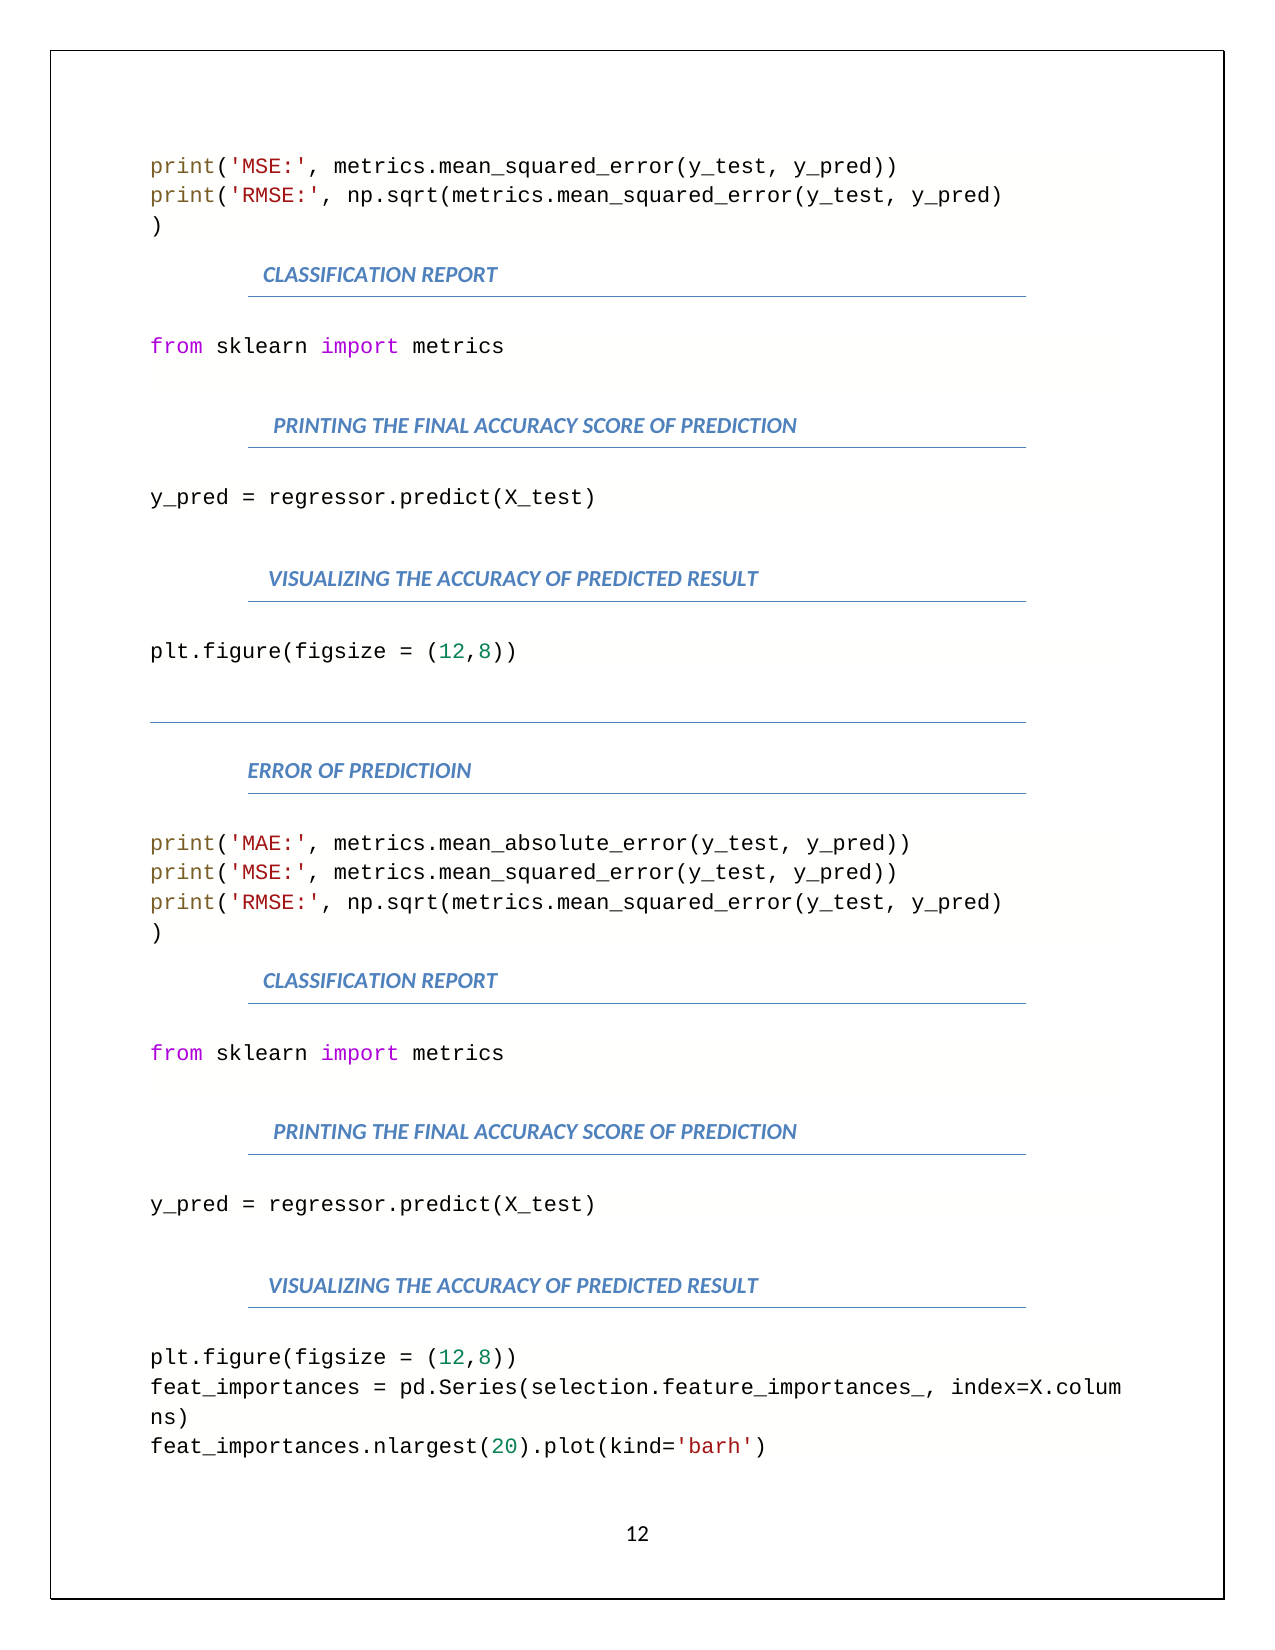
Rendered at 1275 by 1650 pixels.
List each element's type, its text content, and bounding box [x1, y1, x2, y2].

text feat_importances = pd.Series(selection.feature_importances_, index=X.columns) [150, 1371, 1124, 1431]
text plt.figure(figsize = (12,8)) [150, 1342, 1124, 1371]
text from sklearn import metrics [150, 1037, 1124, 1067]
text ) [150, 209, 1124, 239]
text VISUALIZING THE ACCURACY OF PREDICTED RESULT [247, 1271, 1026, 1308]
text print('MSE:', metrics.mean_squared_error(y_test, y_pred)) [150, 150, 1124, 180]
text print('RMSE:', np.sqrt(metrics.mean_squared_error(y_test, y_pred) [150, 180, 1124, 209]
text y_pred = regressor.predict(X_test) [150, 482, 1124, 511]
text PRINTING THE FINAL ACCURACY SCORE OF PREDICTION [247, 1117, 1026, 1155]
text CLASSIFICATION REPORT [247, 260, 1026, 297]
text ERROR OF PREDICTIOIN [247, 756, 1026, 794]
text print('MSE:', metrics.mean_squared_error(y_test, y_pred)) [150, 857, 1124, 886]
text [150, 1431, 1124, 1460]
text print('MAE:', metrics.mean_absolute_error(y_test, y_pred)) [150, 827, 1124, 857]
text PRINTING THE FINAL ACCURACY SCORE OF PREDICTION [247, 411, 1026, 448]
text plt.figure(figsize = (12,8)) [150, 635, 1124, 665]
text from sklearn import metrics [150, 331, 1124, 360]
text y_pred = regressor.predict(X_test) [150, 1188, 1124, 1218]
text print('RMSE:', np.sqrt(metrics.mean_squared_error(y_test, y_pred) [150, 886, 1124, 916]
text CLASSIFICATION REPORT [247, 967, 1026, 1004]
text ) [150, 916, 1124, 946]
text VISUALIZING THE ACCURACY OF PREDICTED RESULT [247, 564, 1026, 602]
